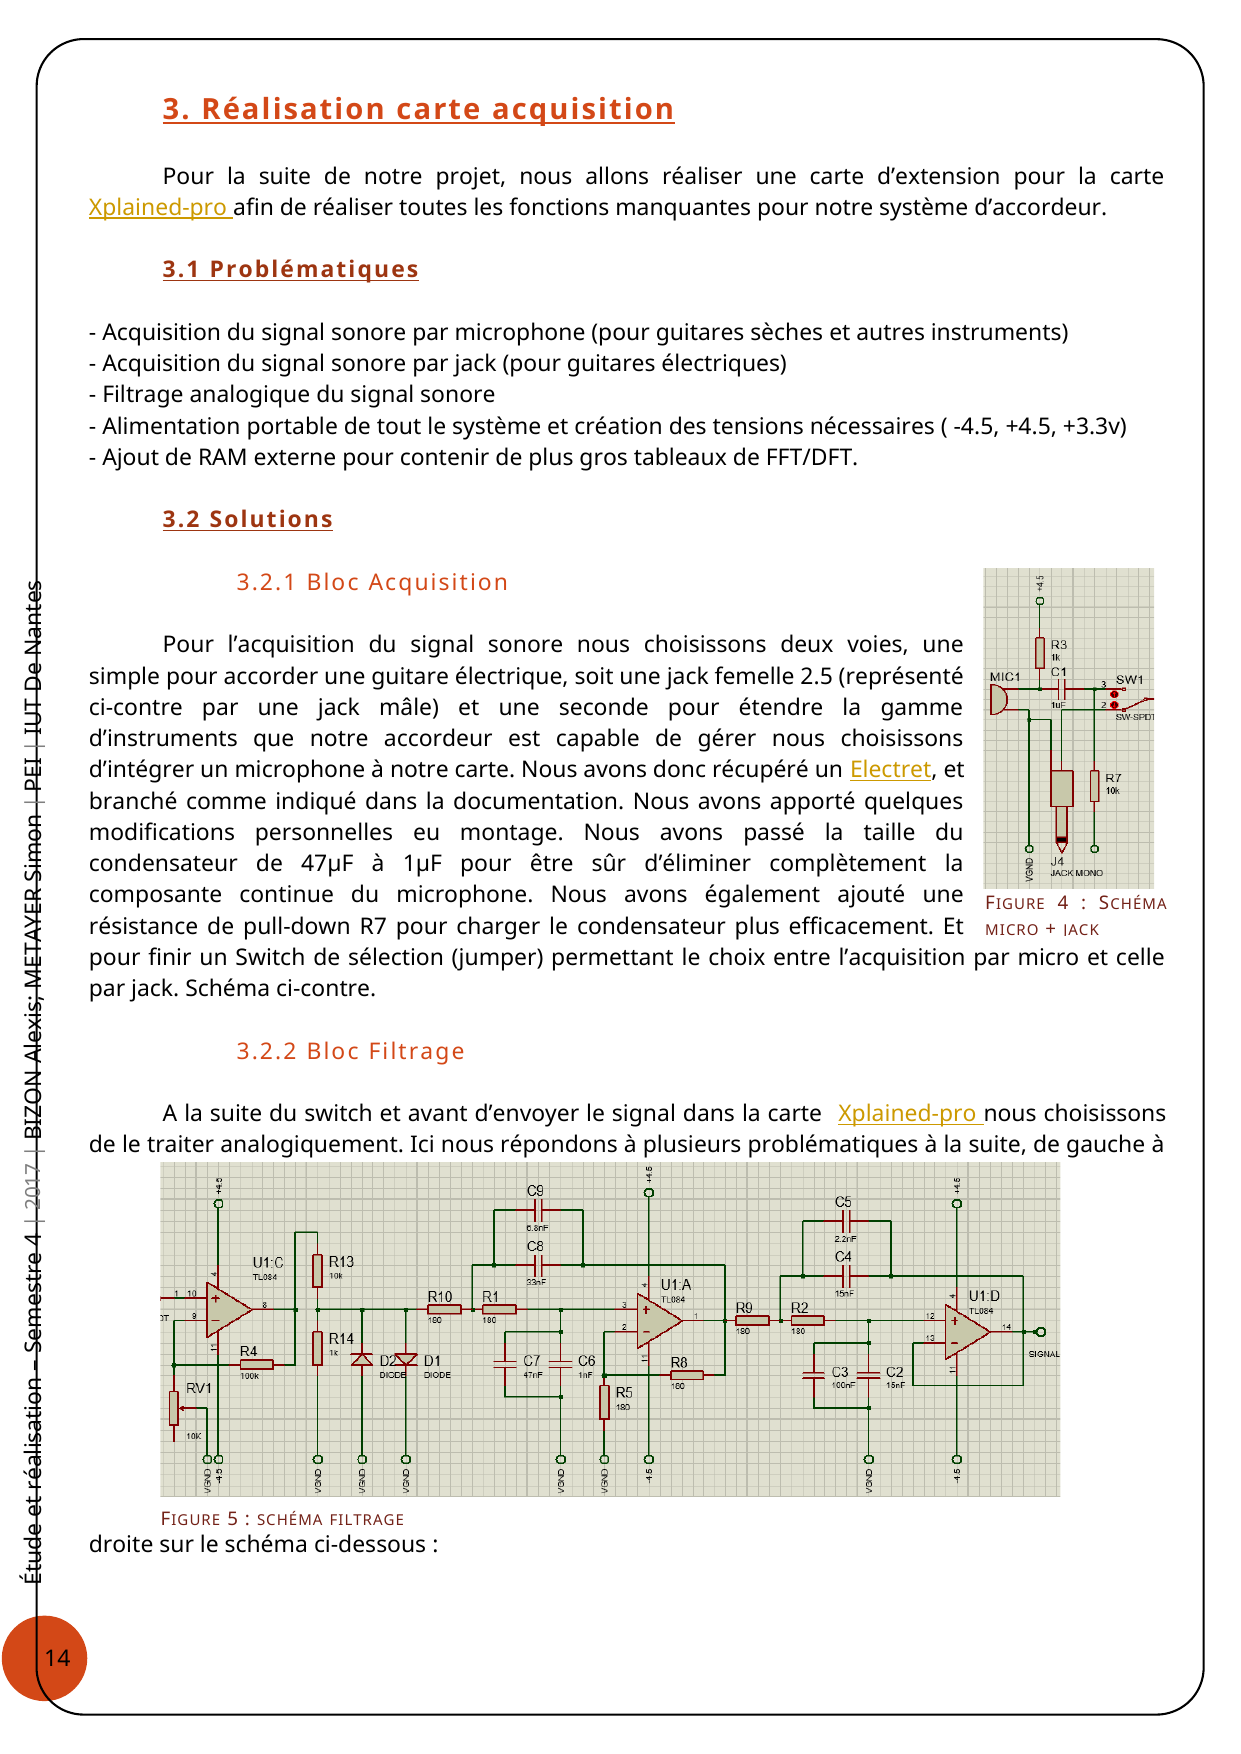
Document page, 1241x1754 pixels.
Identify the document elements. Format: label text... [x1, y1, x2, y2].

text - Acquisition du signal sonore par microphone (pour guitares sèches et autres instruments) [89, 316, 1166, 347]
text - Filtrage analogique du signal sonore [89, 378, 1166, 409]
text Pour la suite de notre projet, nous allons réaliser une carte d’extension pour la carte Xplained-pro afin de réaliser toutes les fonctions manquantes pour notre système d’accordeur. [89, 159, 1166, 222]
text - Ajout de RAM externe pour contenir de plus gros tableaux de FFT/DFT. [89, 441, 1166, 472]
picture [983, 568, 1155, 889]
subtitle 3.2.1 Bloc Acquisition [236, 566, 1166, 597]
subtitle 3.1 Problématiques [89, 253, 1166, 284]
subtitle 3.2 Solutions [89, 503, 1166, 534]
picture [160, 1162, 1061, 1497]
text Pour l’acquisition du signal sonore nous choisissons deux voies, une simple pour accorder une guitare électrique, soit une jack femelle 2.5 (représenté ci-contre par une jack mâle) et une seconde pour étendre la gamme d’instruments que notre accordeur est capable de gérer nous choisissons d’intégrer un microphone à notre carte. Nous avons donc récupéré un Electret, et branché comme indiqué dans la documentation. Nous avons apporté quelques modifications personnelles eu montage. Nous avons passé la taille du condensateur de 47µF à 1µF pour être sûr d’éliminer complètement la composante continue du microphone. Nous avons également ajouté une résistance de pull-down R7 pour charger le condensateur plus efficacement. Et pour finir un Switch de sélection (jumper) permettant le choix entre l’acquisition par micro et celle par jack. Schéma ci-contre. [89, 628, 1166, 1003]
text - Alimentation portable de tout le système et création des tensions nécessaires ( -4.5, +4.5, +3.3v) [89, 409, 1166, 441]
subtitle 3. Réalisation carte acquisition [89, 89, 1166, 128]
subtitle 3.2.2 Bloc Filtrage [236, 1034, 1166, 1066]
text - Acquisition du signal sonore par jack (pour guitares électriques) [89, 347, 1166, 378]
